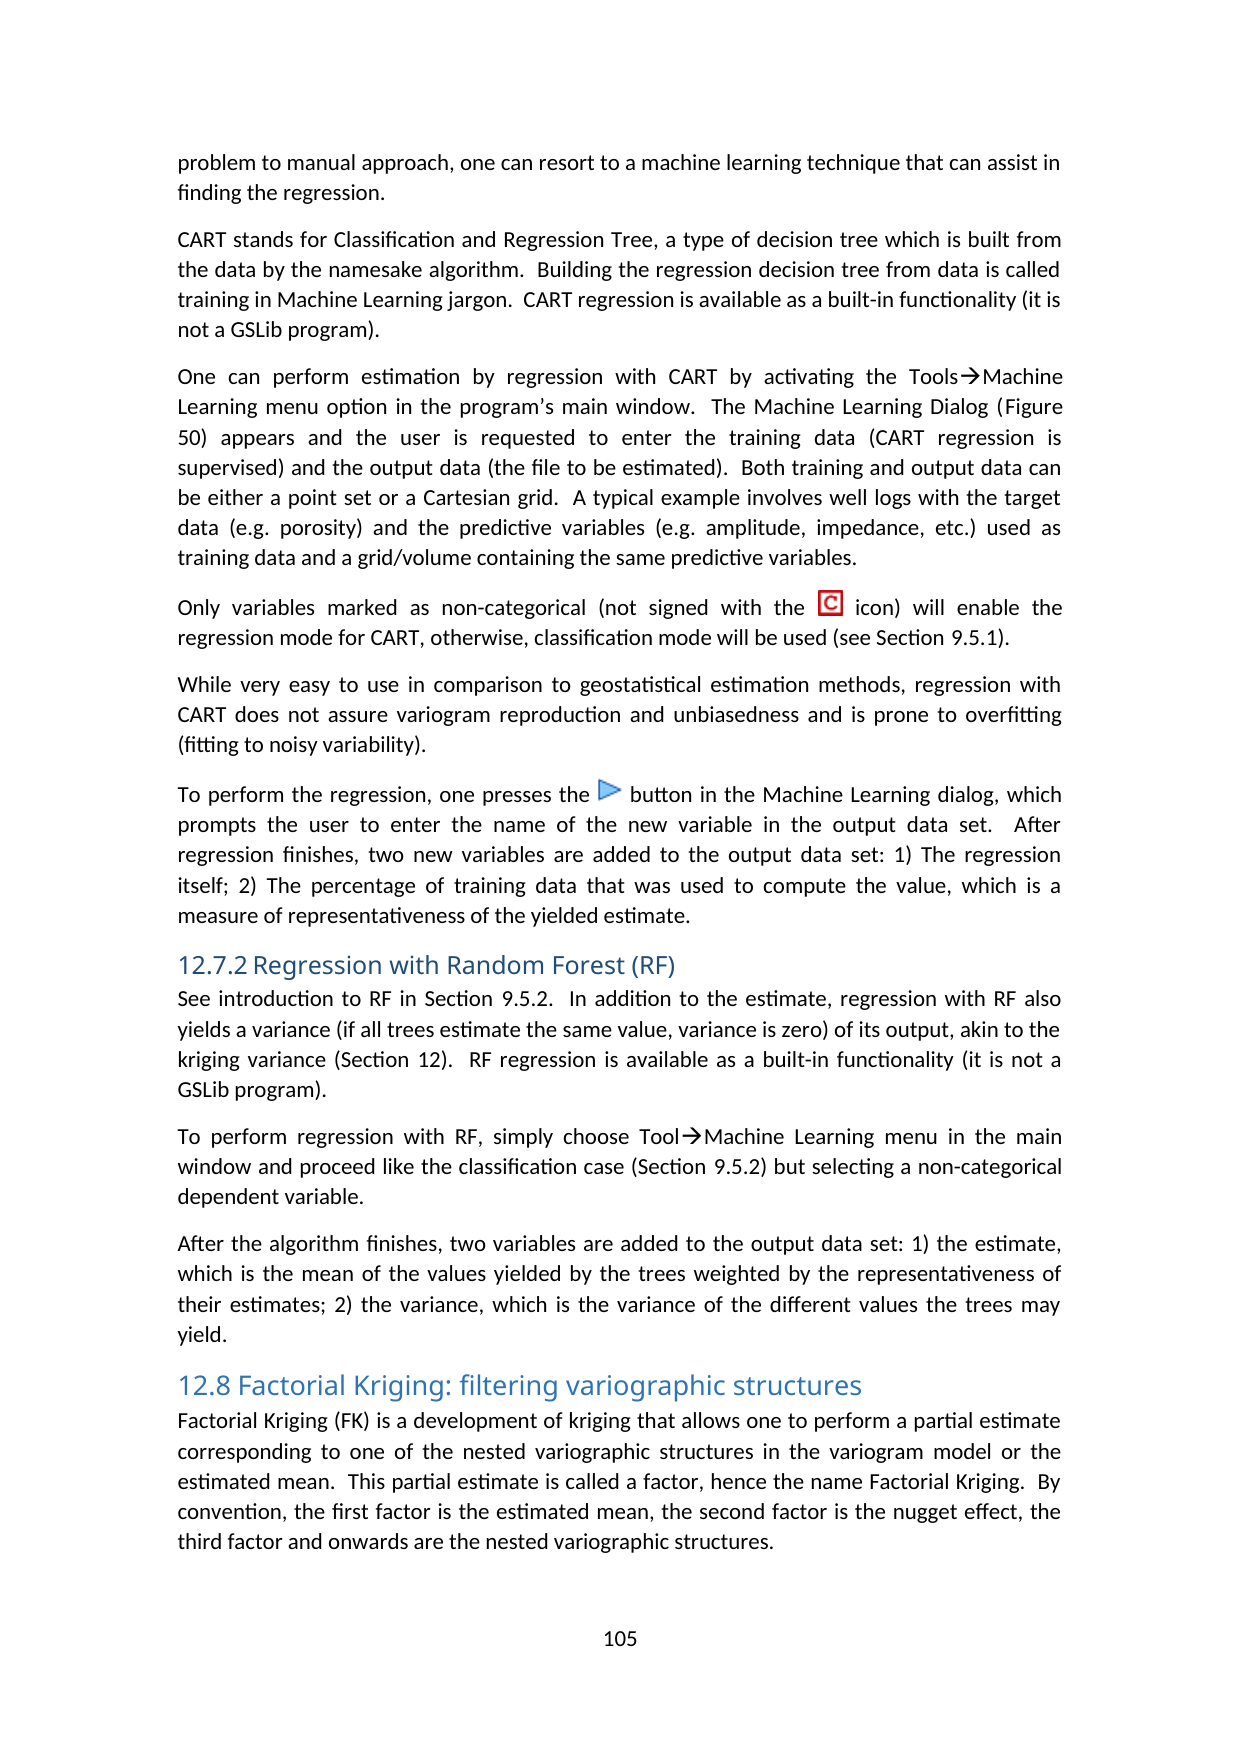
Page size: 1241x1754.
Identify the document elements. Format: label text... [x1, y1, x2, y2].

text To perform the regression, one presses the button in the Machine Learning dialog, which prompts the user to enter the name of the new variable in the output data set. After regression finishes, two new variables are added to the output data set: 1) The regression itself; 2) The percentage of training data that was used to compute the value, which is a measure of representativeness of the yielded estimate. [177, 777, 1063, 929]
picture [818, 590, 843, 616]
text After the algorithm finishes, two variables are added to the output data set: 1) the estimate, which is the mean of the values yielded by the trees weighted by the representativeness of their estimates; 2) the variance, which is the variance of the different values the trees may yield. [177, 1229, 1063, 1348]
text Factorial Kriging (FK) is a development of kriging that allows one to perform a partial estimate corresponding to one of the nested variographic structures in the variogram model or the estimated mean. This partial estimate is called a factor, hence the name Factorial Kriging. By convention, the first factor is the estimated mean, the second factor is the nugget effect, the third factor and onwards are the nested variographic structures. [177, 1407, 1063, 1556]
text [177, 148, 1063, 206]
text To perform regression with RF, simply choose ToolMachine Learning menu in the main window and proceed like the classification case (Section 9.5.2) but selecting a non-categorical dependent variable. [177, 1122, 1063, 1211]
subtitle Regression with Random Forest (RF) [177, 948, 1063, 982]
text While very easy to use in comparison to geostatistical estimation methods, regression with CART does not assure variogram reproduction and unbiasedness and is prone to overfitting (fitting to noisy variability). [177, 670, 1063, 758]
text One can perform estimation by regression with CART by activating the ToolsMachine Learning menu option in the program’s main window. The Machine Learning Dialog (Figure 48) appears and the user is requested to enter the training data (CART regression is supervised) and the output data (the file to be estimated). Both training and output data can be either a point set or a Cartesian grid. A typical example involves well logs with the target data (e.g. porosity) and the predictive variables (e.g. amplitude, impedance, etc.) used as training data and a grid/volume containing the same predictive variables. [177, 362, 1063, 571]
text CART stands for Classification and Regression Tree, a type of decision tree which is built from the data by the namesake algorithm. Building the regression decision tree from data is called training in Machine Learning jargon. CART regression is available as a built-in functionality (it is not a GSLib program). [177, 225, 1063, 343]
text See introduction to RF in Section 9.5.2. In addition to the estimate, regression with RF also yields a variance (if all trees estimate the same value, variance is zero) of its output, akin to the kriging variance (Section 12). RF regression is available as a built-in functionality (it is not a GSLib program). [177, 984, 1063, 1103]
subtitle Factorial Kriging: filtering variographic structures [177, 1367, 1063, 1404]
picture [597, 777, 623, 803]
text Only variables marked as non-categorical (not signed with the icon) will enable the regression mode for CART, otherwise, classification mode will be used (see Section 9.5.1). [177, 590, 1063, 651]
